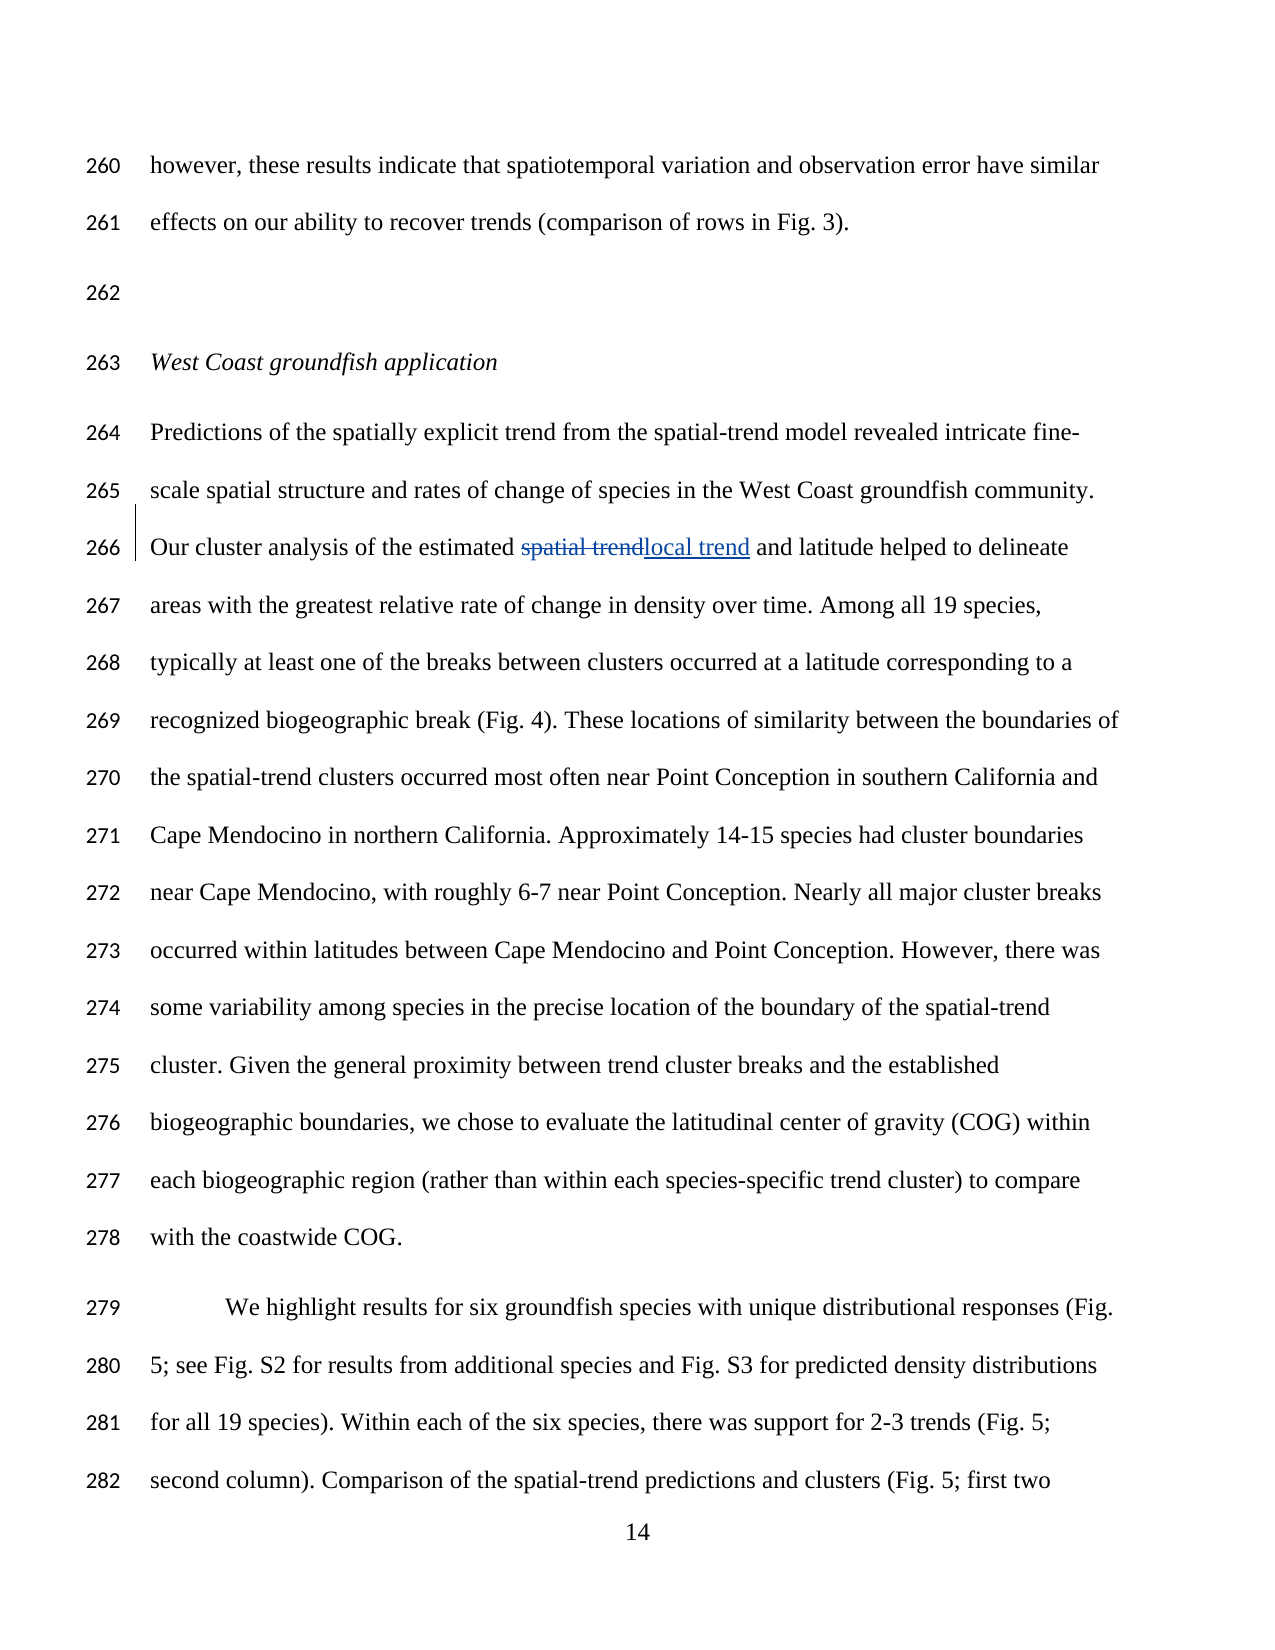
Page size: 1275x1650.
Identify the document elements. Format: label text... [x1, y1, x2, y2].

text West Coast groundfish application [150, 347, 1125, 376]
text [150, 150, 1125, 236]
text Predictions of the spatially explicit trend from the spatial-trend model revealed intricate fine-scale spatial structure and rates of change of species in the West Coast groundfish community. Our cluster analysis of the estimated and latitude helped to delineate areas with the greatest relative rate of change in density over time. Among all 19 species, typically at least one of the breaks between clusters occurred at a latitude corresponding to a recognized biogeographic break (Fig. 4). These locations of similarity between the boundaries of the spatial-trend clusters occurred most often near Point Conception in southern California and Cape Mendocino in northern California. Approximately 14-15 species had cluster boundaries near Cape Mendocino, with roughly 6-7 near Point Conception. Nearly all major cluster breaks occurred within latitudes between Cape Mendocino and Point Conception. However, there was some variability among species in the precise location of the boundary of the spatial-trend cluster. Given the general proximity between trend cluster breaks and the established biogeographic boundaries, we chose to evaluate the latitudinal center of gravity (COG) within each biogeographic region (rather than within each species-specific trend cluster) to compare with the coastwide COG. [150, 417, 1125, 1251]
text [150, 1292, 1125, 1494]
